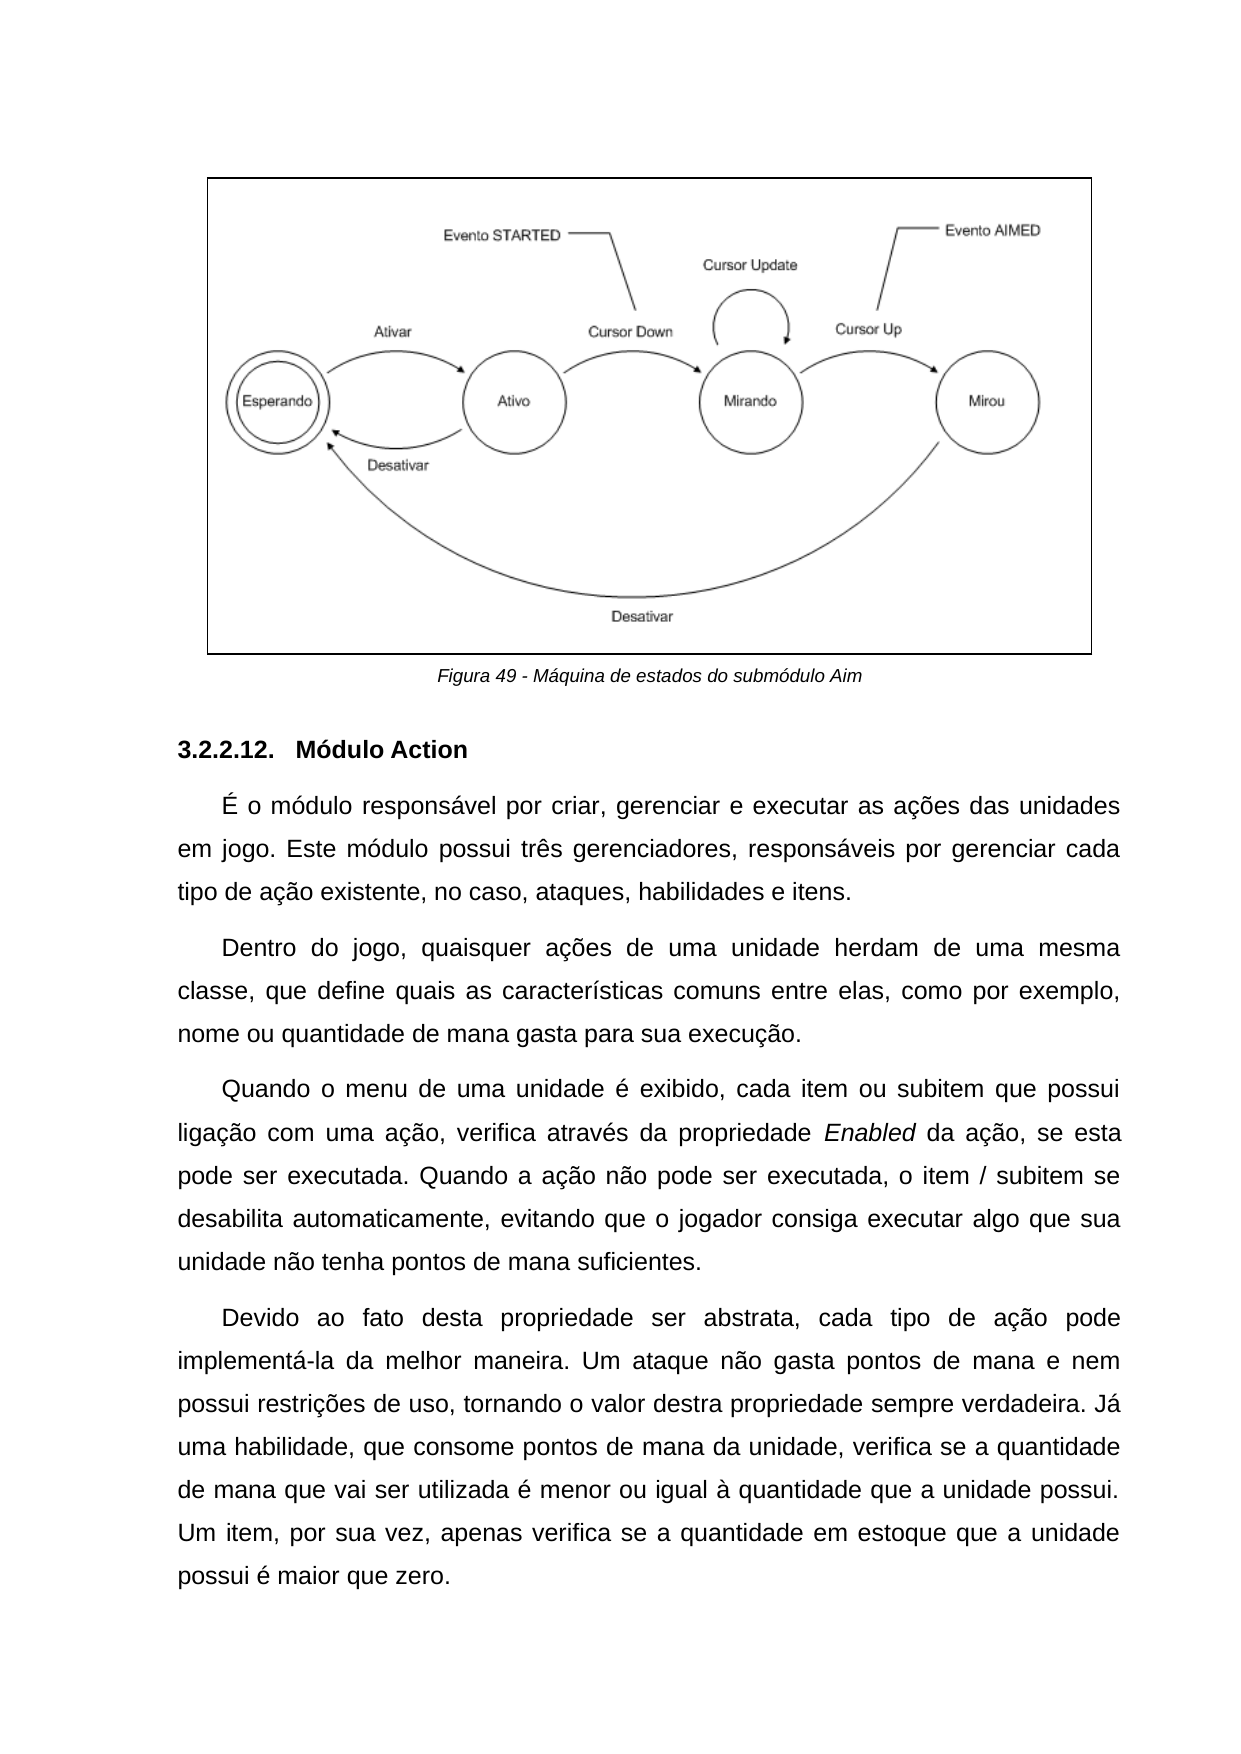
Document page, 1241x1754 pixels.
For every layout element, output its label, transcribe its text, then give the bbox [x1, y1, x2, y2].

subtitle Módulo Action [177, 735, 1122, 764]
text Quando o menu de uma unidade é exibido, cada item ou subitem que possui ligação com uma ação, verifica através da propriedade Enabled da ação, se esta pode ser executada. Quando a ação não pode ser executada, o item / subitem se desabilita automaticamente, evitando que o jogador consiga executar algo que sua unidade não tenha pontos de mana suficientes. [177, 1074, 1122, 1276]
picture [208, 179, 1091, 653]
text Dentro do jogo, quaisquer ações de uma unidade herdam de uma mesma classe, que define quais as características comuns entre elas, como por exemplo, nome ou quantidade de mana gasta para sua execução. [177, 933, 1122, 1048]
text É o módulo responsável por criar, gerenciar e executar as ações das unidades em jogo. Este módulo possui três gerenciadores, responsáveis por gerenciar cada tipo de ação existente, no caso, ataques, habilidades e itens. [177, 791, 1122, 906]
text Devido ao fato desta propriedade ser abstrata, cada tipo de ação pode implementá-la da melhor maneira. Um ataque não gasta pontos de mana e nem possui restrições de uso, tornando o valor destra propriedade sempre verdadeira. Já uma habilidade, que consome pontos de mana da unidade, verifica se a quantidade de mana que vai ser utilizada é menor ou igual à quantidade que a unidade possui. Um item, por sua vez, apenas verifica se a quantidade em estoque que a unidade possui é maior que zero. [177, 1303, 1122, 1590]
